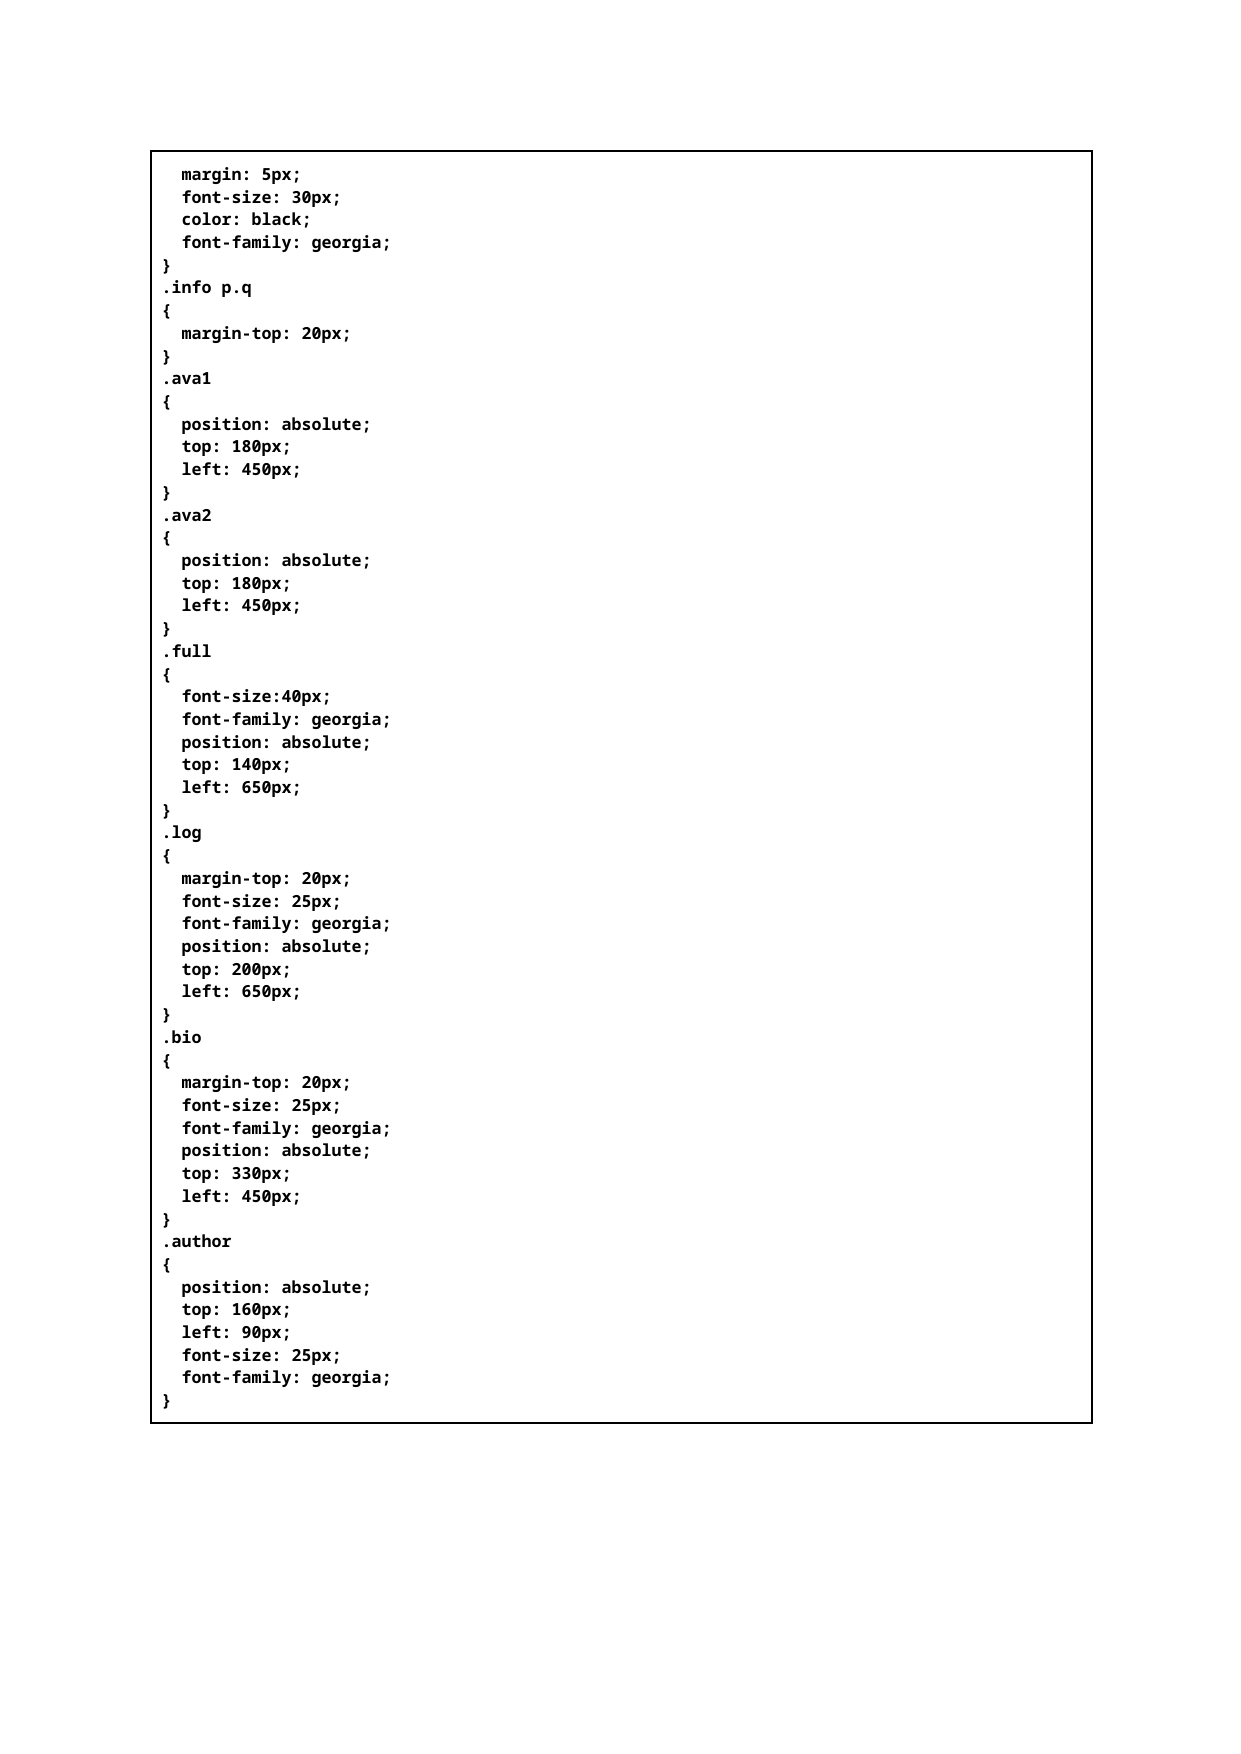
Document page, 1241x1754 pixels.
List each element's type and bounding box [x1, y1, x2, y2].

table_cell [152, 152, 1091, 1422]
